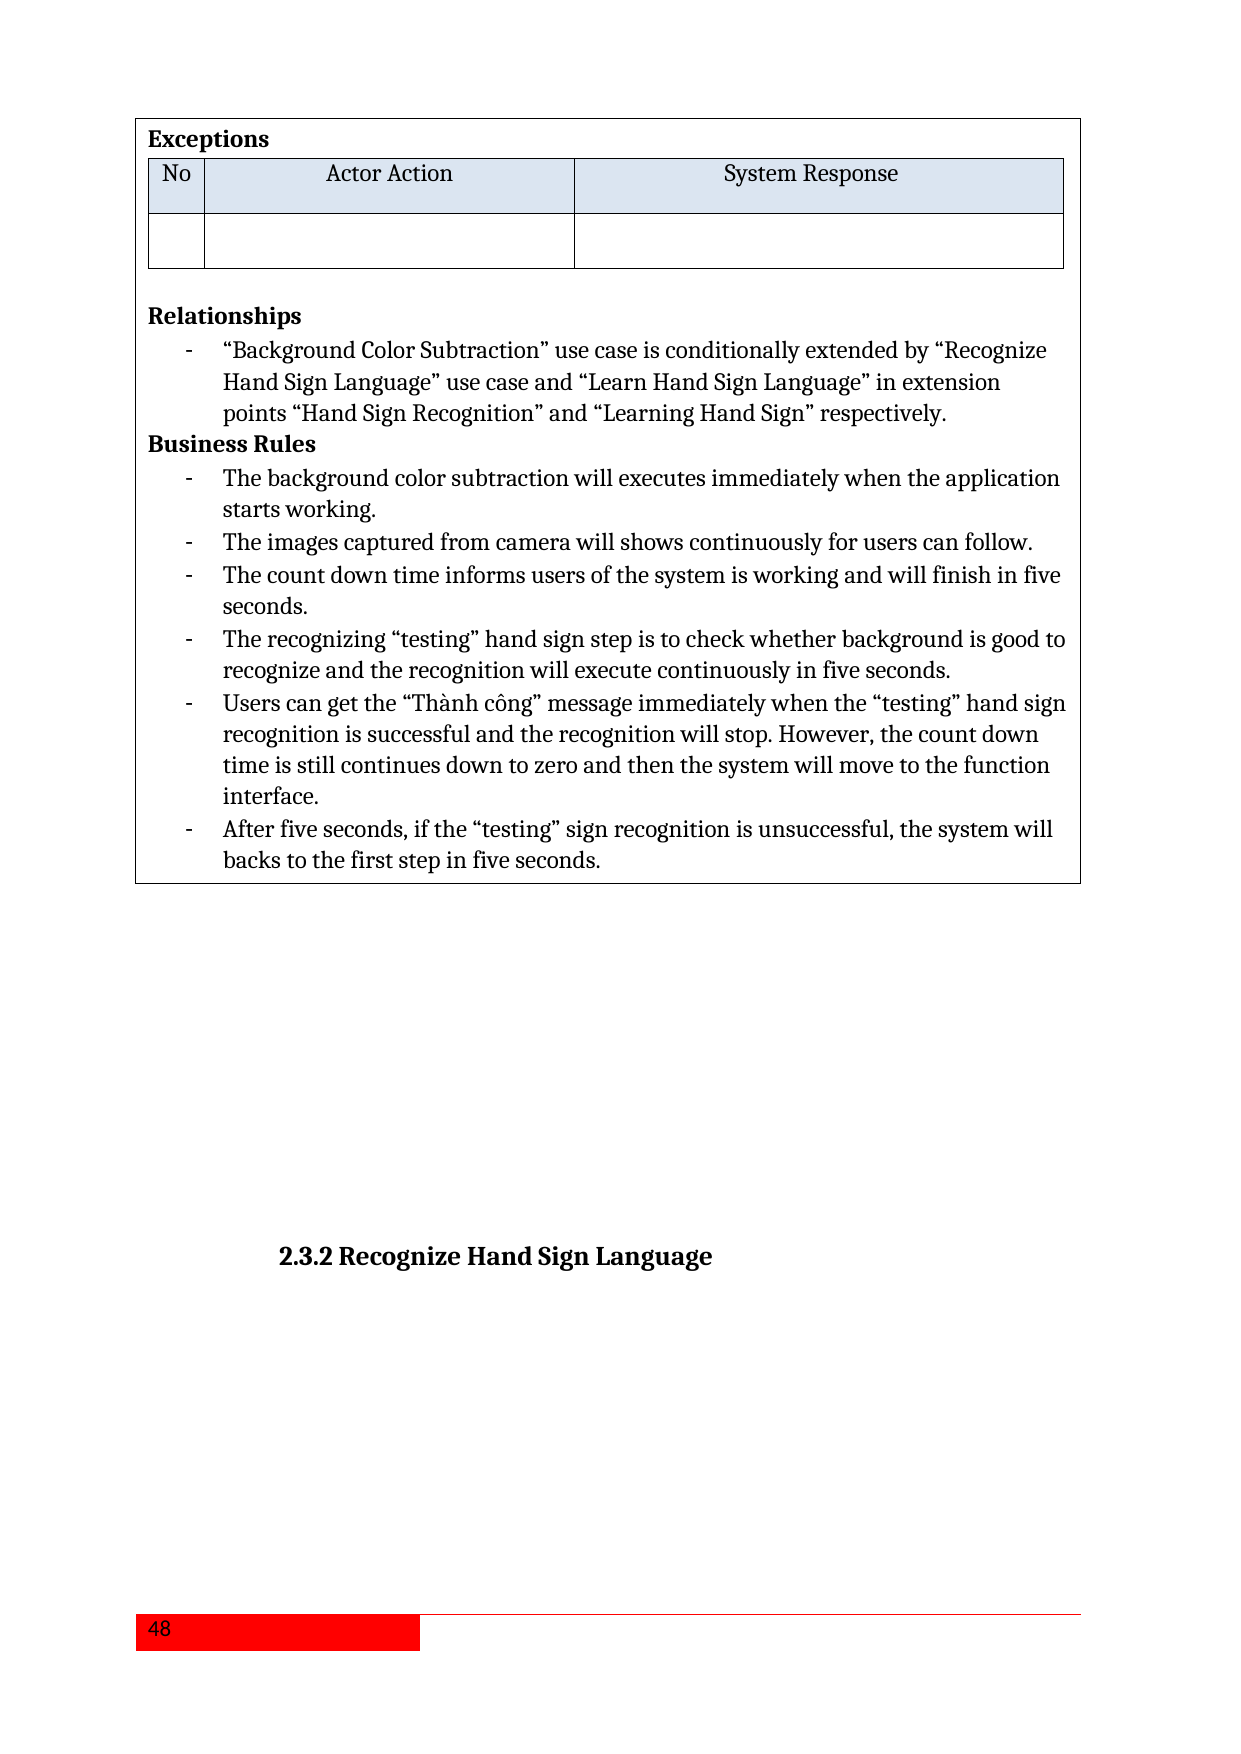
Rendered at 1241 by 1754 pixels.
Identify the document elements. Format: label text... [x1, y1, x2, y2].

subtitle 2.3.2 Recognize Hand Sign Language [279, 1241, 1092, 1272]
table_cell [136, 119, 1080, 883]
